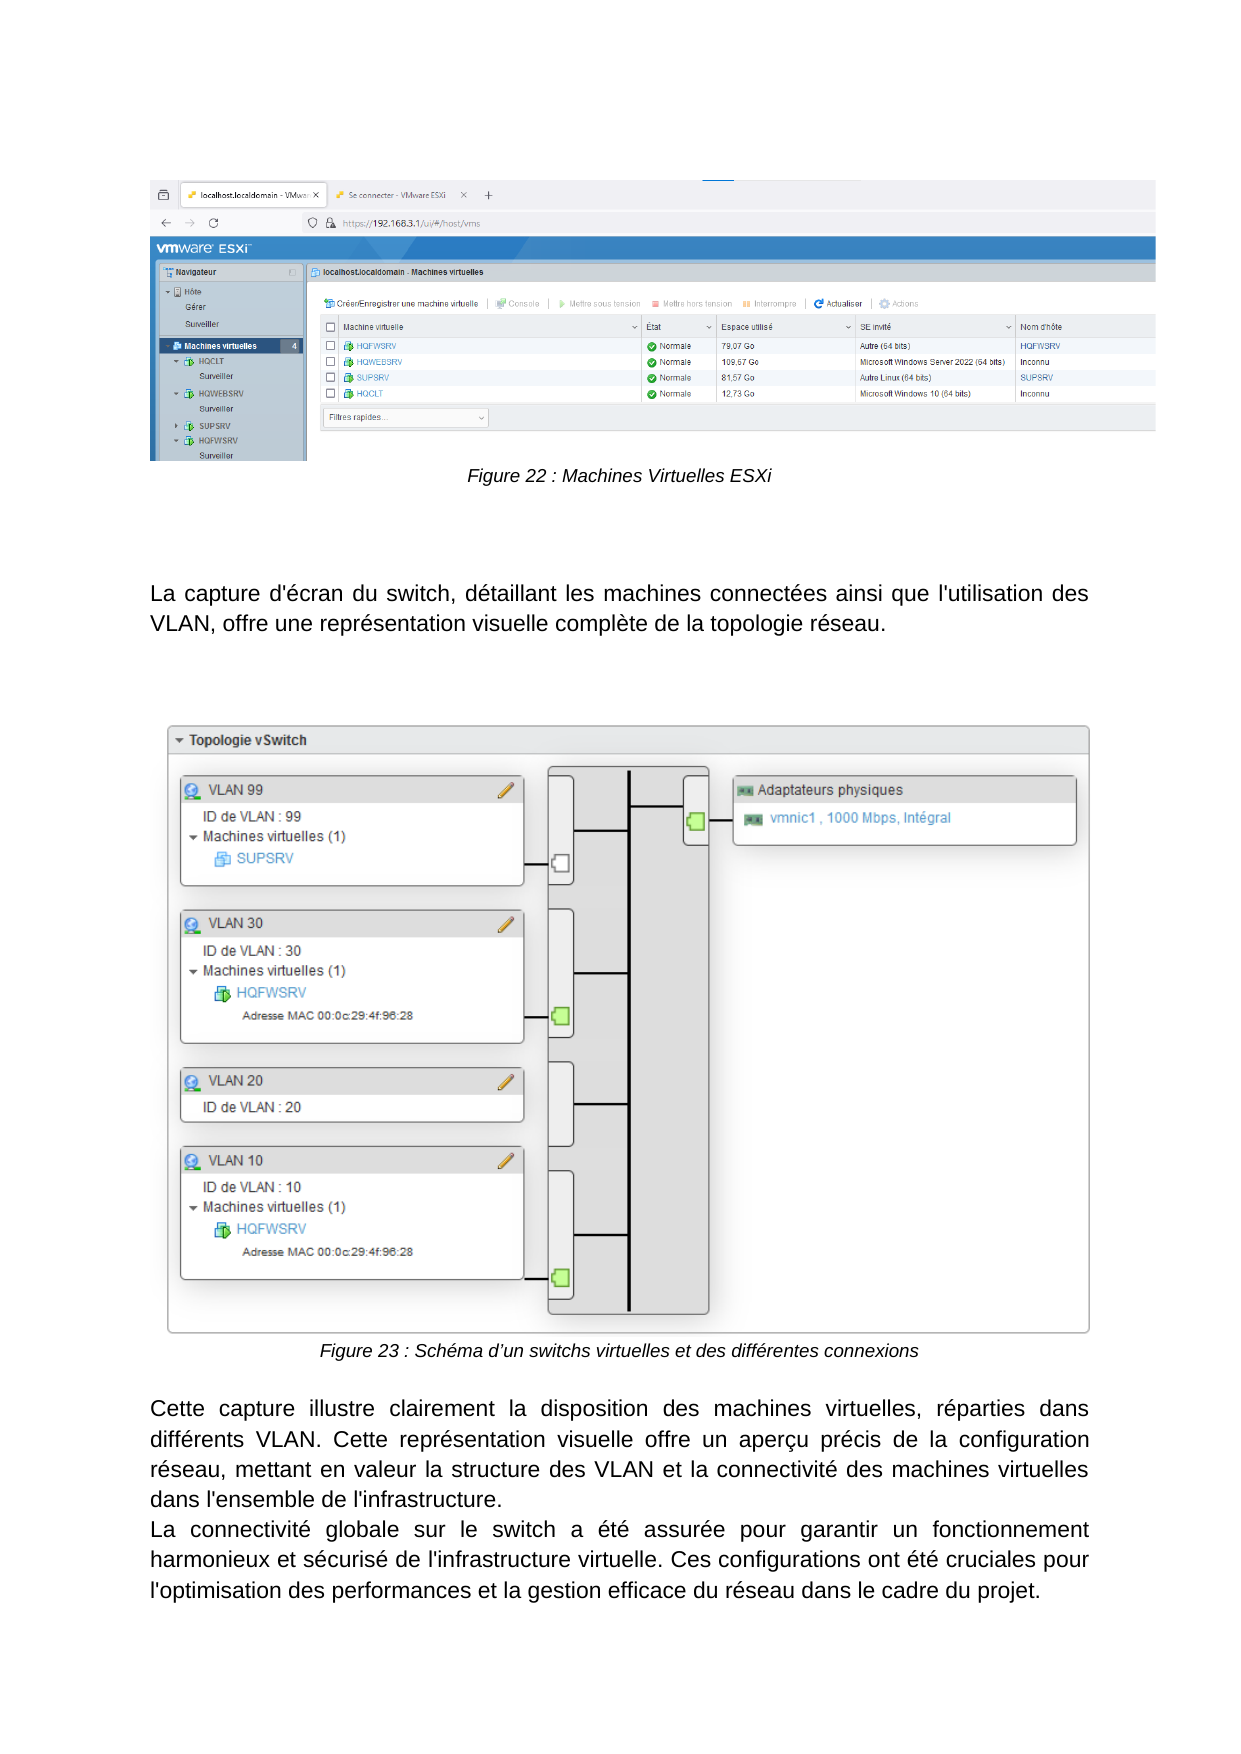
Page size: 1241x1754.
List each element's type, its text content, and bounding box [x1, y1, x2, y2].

picture [150, 180, 1156, 461]
text La capture d'écran du switch, détaillant les machines connectées ainsi que l'utilisation des VLAN, offre une représentation visuelle complète de la topologie réseau. [150, 580, 1090, 637]
text Cette capture illustre clairement la disposition des machines virtuelles, réparties dans différents VLAN. Cette représentation visuelle offre un aperçu précis de la configuration réseau, mettant en valeur la structure des VLAN et la connectivité des machines virtuelles dans l'ensemble de l'infrastructure. [150, 1395, 1090, 1512]
picture [150, 701, 1091, 1337]
text La connectivité globale sur le switch a été assurée pour garantir un fonctionnement harmonieux et sécurisé de l'infrastructure virtuelle. Ces configurations ont été cruciales pour l'optimisation des performances et la gestion efficace du réseau dans le cadre du projet. [150, 1516, 1090, 1603]
text Figure 23 : Schéma d’un switchs virtuelles et des différentes connexions [150, 1340, 1090, 1362]
text Figure 22 : Machines Virtuelles ESXi [150, 465, 1090, 486]
